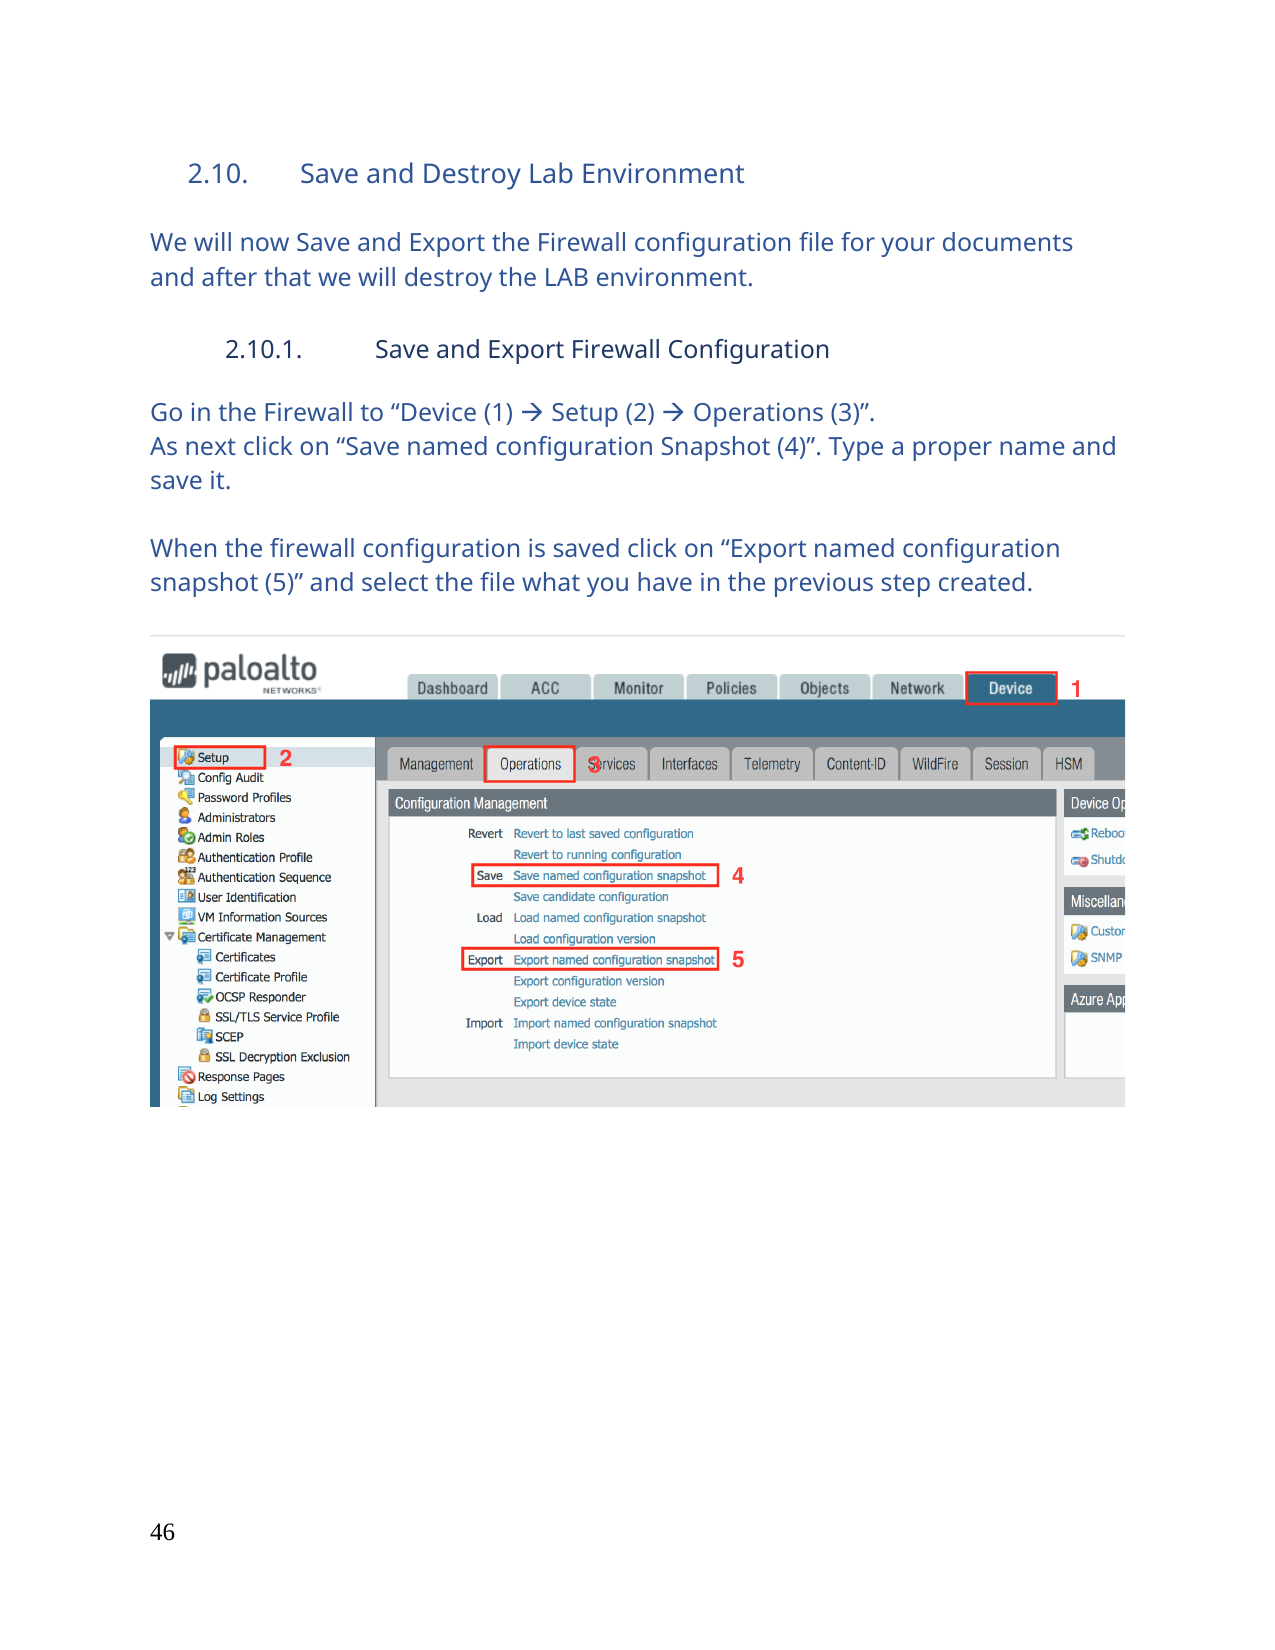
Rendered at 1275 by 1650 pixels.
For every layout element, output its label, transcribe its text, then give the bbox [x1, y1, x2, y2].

subtitle Save and Export Firewall Configuration [225, 331, 1125, 366]
text When the firewall configuration is saved click on “Export named configuration snapshot (5)” and select the file what you have in the previous step created. [150, 531, 1125, 599]
picture [150, 635, 1125, 1107]
text Go in the Firewall to “Device (1) Setup (2) Operations (3)”. [150, 394, 1125, 428]
subtitle Save and Destroy Lab Environment [187, 154, 1125, 191]
text We will now Save and Export the Firewall configuration file for your documents and after that we will destroy the LAB environment. [150, 225, 1125, 293]
text As next click on “Save named configuration Snapshot (4)”. Type a proper name and save it. [150, 428, 1125, 496]
